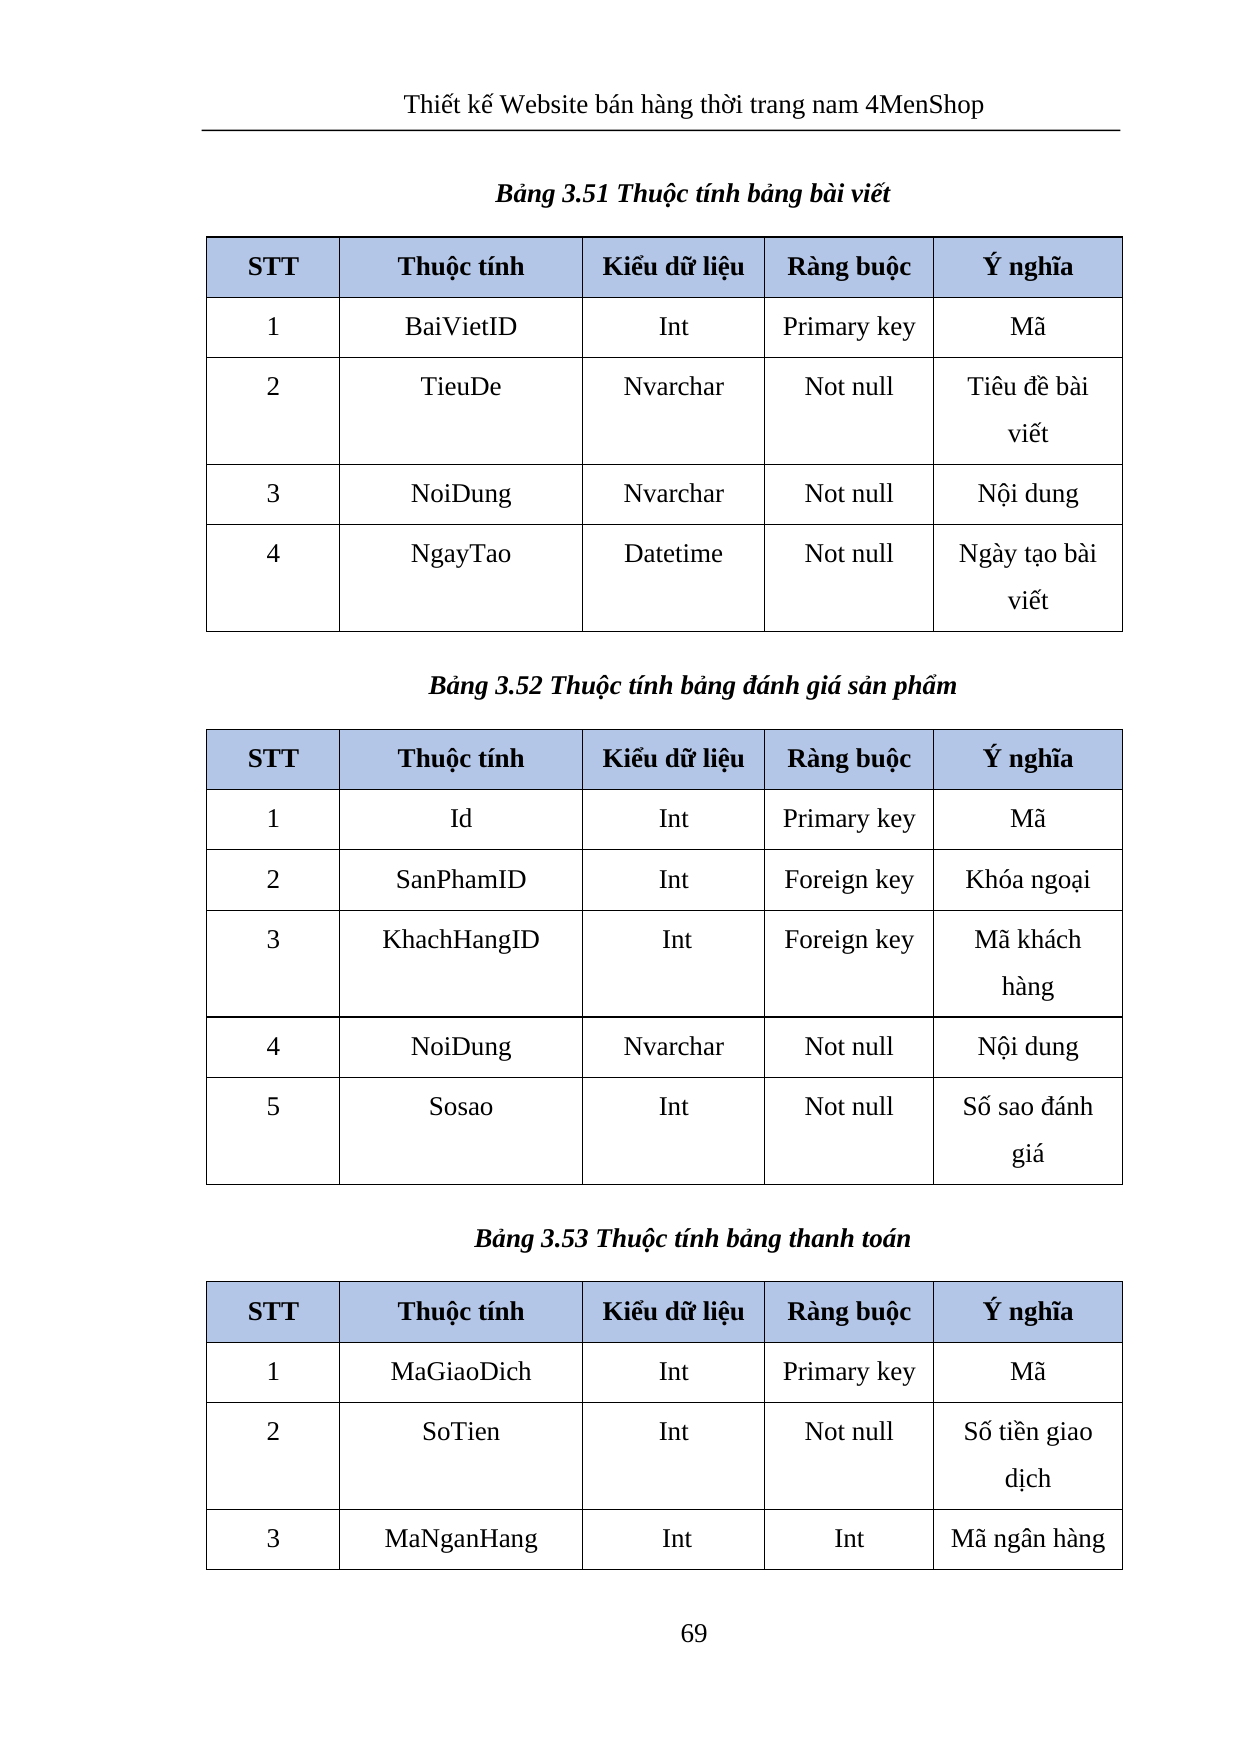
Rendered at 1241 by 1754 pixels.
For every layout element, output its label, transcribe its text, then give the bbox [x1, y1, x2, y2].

table_cell Mã [934, 790, 1122, 849]
table_cell Primary key [765, 1343, 933, 1402]
table_header Ý nghĩa [934, 238, 1122, 297]
table_cell 2 [207, 850, 339, 909]
table_cell 1 [207, 298, 339, 357]
table_cell Not null [765, 358, 933, 464]
table_cell Int [583, 1510, 764, 1569]
table_header Thuộc tính [340, 1282, 582, 1342]
table_cell NgayTao [340, 525, 582, 631]
table_cell Nội dung [934, 465, 1122, 524]
table_cell 1 [207, 1343, 339, 1402]
table_cell 5 [207, 1078, 339, 1183]
table_cell Khóa ngoại [934, 850, 1122, 909]
table_cell Datetime [583, 525, 764, 631]
table_cell Nvarchar [583, 358, 764, 464]
table_cell Not null [765, 525, 933, 631]
table_cell Int [583, 850, 764, 909]
table_cell Foreign key [765, 850, 933, 909]
table_cell Mã [934, 1343, 1122, 1402]
table_cell Id [340, 790, 582, 849]
table_cell NoiDung [340, 465, 582, 524]
table_cell Not null [765, 465, 933, 524]
table_cell BaiVietID [340, 298, 582, 357]
table_cell Mã ngân hàng [934, 1510, 1122, 1569]
table_header Thuộc tính [340, 238, 582, 297]
table_cell SanPhamID [340, 850, 582, 909]
table_cell TieuDe [340, 358, 582, 464]
text Bảng 3.52 Thuộc tính bảng đánh giá sản phẩm [207, 669, 1122, 701]
table_header Kiểu dữ liệu [583, 238, 764, 297]
table_cell Int [583, 1078, 764, 1183]
table_header STT [207, 1282, 339, 1342]
table_header Ý nghĩa [934, 1282, 1122, 1342]
table_cell Int [583, 911, 764, 1016]
table_cell Sosao [340, 1078, 582, 1183]
table_cell Int [583, 298, 764, 357]
table_header Kiểu dữ liệu [583, 730, 764, 789]
table_cell KhachHangID [340, 911, 582, 1016]
table_cell Int [583, 1403, 764, 1509]
table_cell 3 [207, 1510, 339, 1569]
table_cell Mã khách hàng [934, 911, 1122, 1016]
table_cell NoiDung [340, 1018, 582, 1077]
text Bảng 3.53 Thuộc tính bảng thanh toán [207, 1222, 1122, 1253]
table_cell Primary key [765, 298, 933, 357]
table_cell Nvarchar [583, 465, 764, 524]
table_cell 3 [207, 465, 339, 524]
table_cell Nvarchar [583, 1018, 764, 1077]
table_header Ràng buộc [765, 730, 933, 789]
table_cell Int [765, 1510, 933, 1569]
table_cell MaGiaoDich [340, 1343, 582, 1402]
table_cell Int [583, 1343, 764, 1402]
table_cell Tiêu đề bài viết [934, 358, 1122, 464]
table_cell Not null [765, 1018, 933, 1077]
table_cell 4 [207, 1018, 339, 1077]
table_cell Not null [765, 1078, 933, 1183]
table_cell Int [583, 790, 764, 849]
table_header Kiểu dữ liệu [583, 1282, 764, 1342]
table_header Thuộc tính [340, 730, 582, 789]
table_cell Số sao đánh giá [934, 1078, 1122, 1183]
table_cell Mã [934, 298, 1122, 357]
table_cell 4 [207, 525, 339, 631]
table_cell SoTien [340, 1403, 582, 1509]
table_header Ràng buộc [765, 238, 933, 297]
table_cell Not null [765, 1403, 933, 1509]
table_cell Ngày tạo bài viết [934, 525, 1122, 631]
table_header Ý nghĩa [934, 730, 1122, 789]
table_cell Nội dung [934, 1018, 1122, 1077]
table_header Ràng buộc [765, 1282, 933, 1342]
table_cell MaNganHang [340, 1510, 582, 1569]
text Bảng 3.51 Thuộc tính bảng bài viết [207, 177, 1122, 208]
table_cell 2 [207, 1403, 339, 1509]
table_cell 3 [207, 911, 339, 1016]
table_header STT [207, 238, 339, 297]
table_cell 2 [207, 358, 339, 464]
table_cell 1 [207, 790, 339, 849]
table_header STT [207, 730, 339, 789]
table_cell Primary key [765, 790, 933, 849]
table_cell Foreign key [765, 911, 933, 1016]
table_cell Số tiền giao dịch [934, 1403, 1122, 1509]
